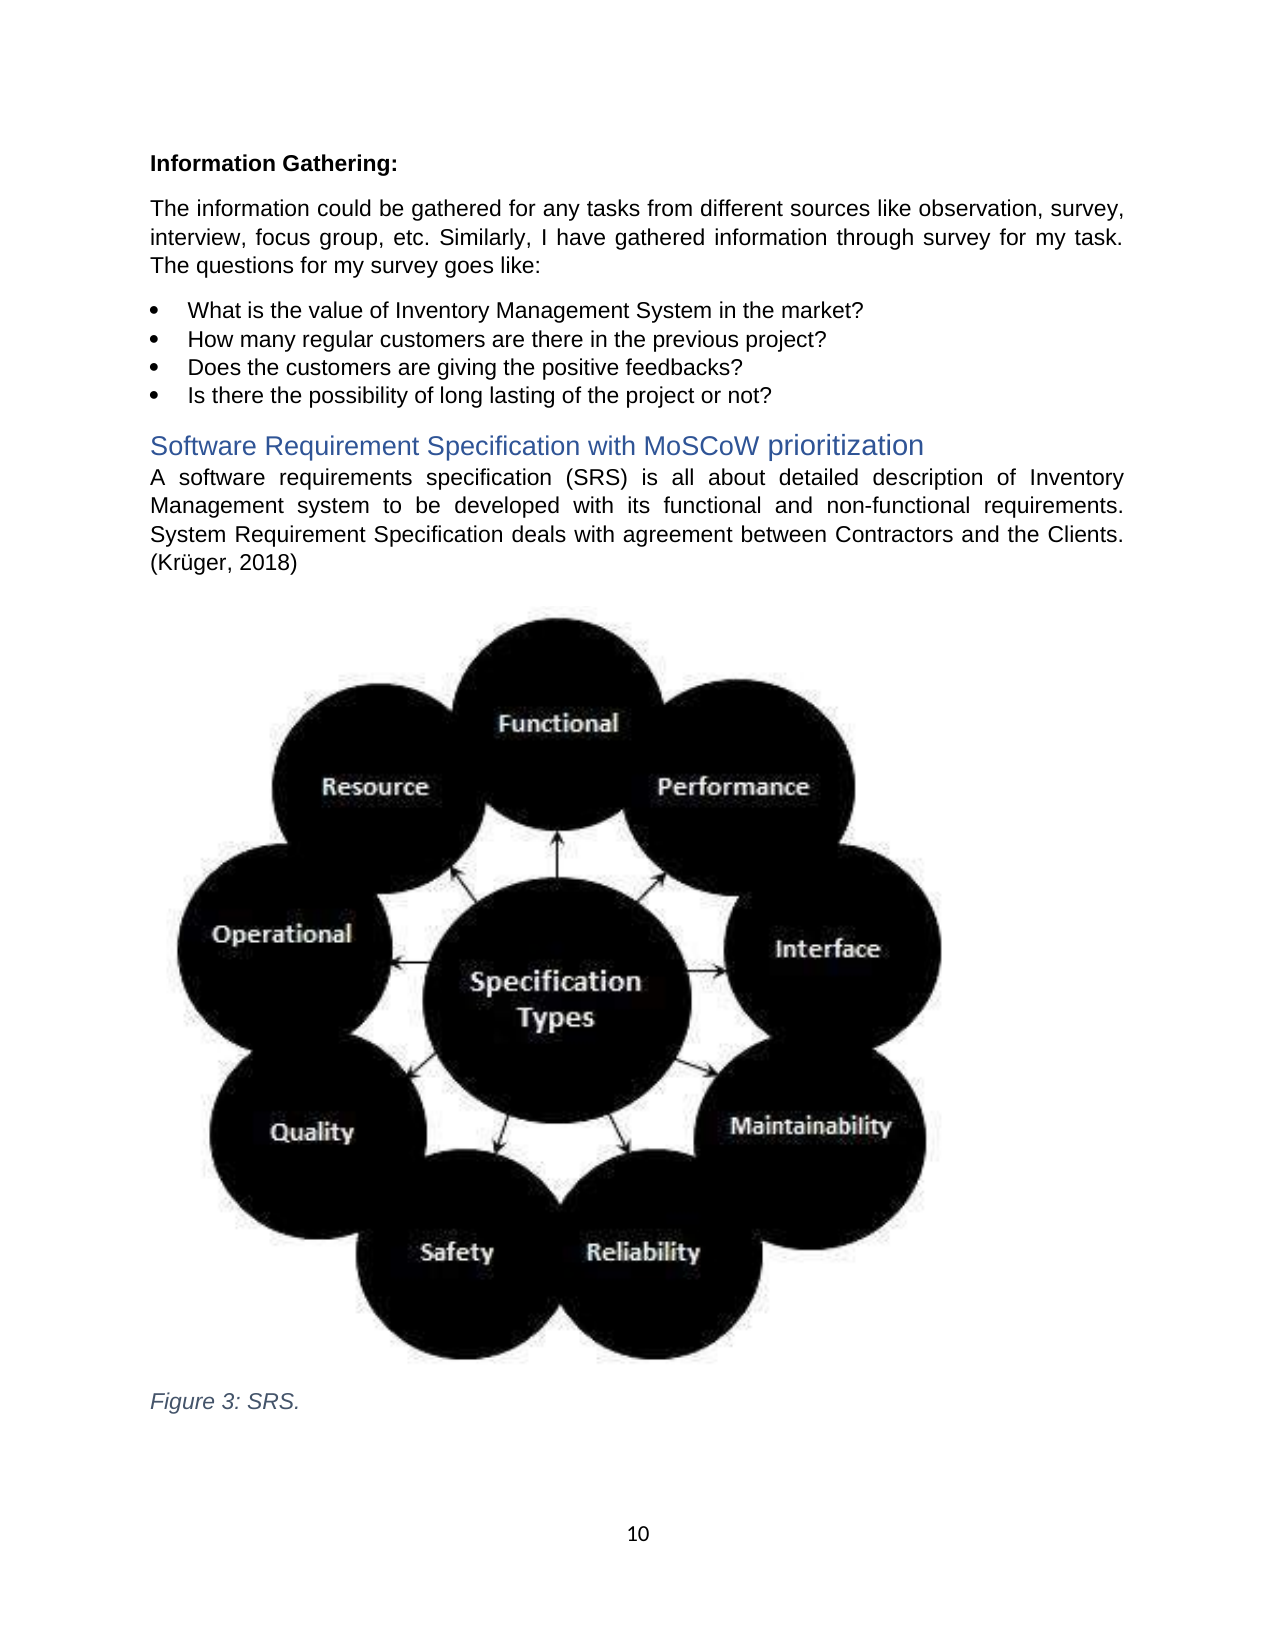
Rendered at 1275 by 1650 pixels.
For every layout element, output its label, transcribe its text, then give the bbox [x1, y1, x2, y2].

text The information could be gathered for any tasks from different sources like observation, survey, interview, focus group, etc. Similarly, I have gathered information through survey for my task. The questions for my survey goes like: [150, 195, 1125, 278]
list Is there the possibility of long lasting of the project or not? [150, 382, 1125, 409]
picture [150, 606, 989, 1379]
subtitle Software Requirement Specification with MoSCoW prioritization [150, 427, 1125, 461]
list What is the value of Inventory Management System in the market? [150, 297, 1125, 323]
list How many regular customers are there in the previous project? [150, 326, 1125, 352]
text Information Gathering: [150, 150, 1125, 176]
list Does the customers are giving the positive feedbacks? [150, 354, 1125, 380]
text A software requirements specification (SRS) is all about detailed description of Inventory Management system to be developed with its functional and non-functional requirements. System Requirement Specification deals with agreement between Contractors and the Clients. [150, 464, 1125, 575]
